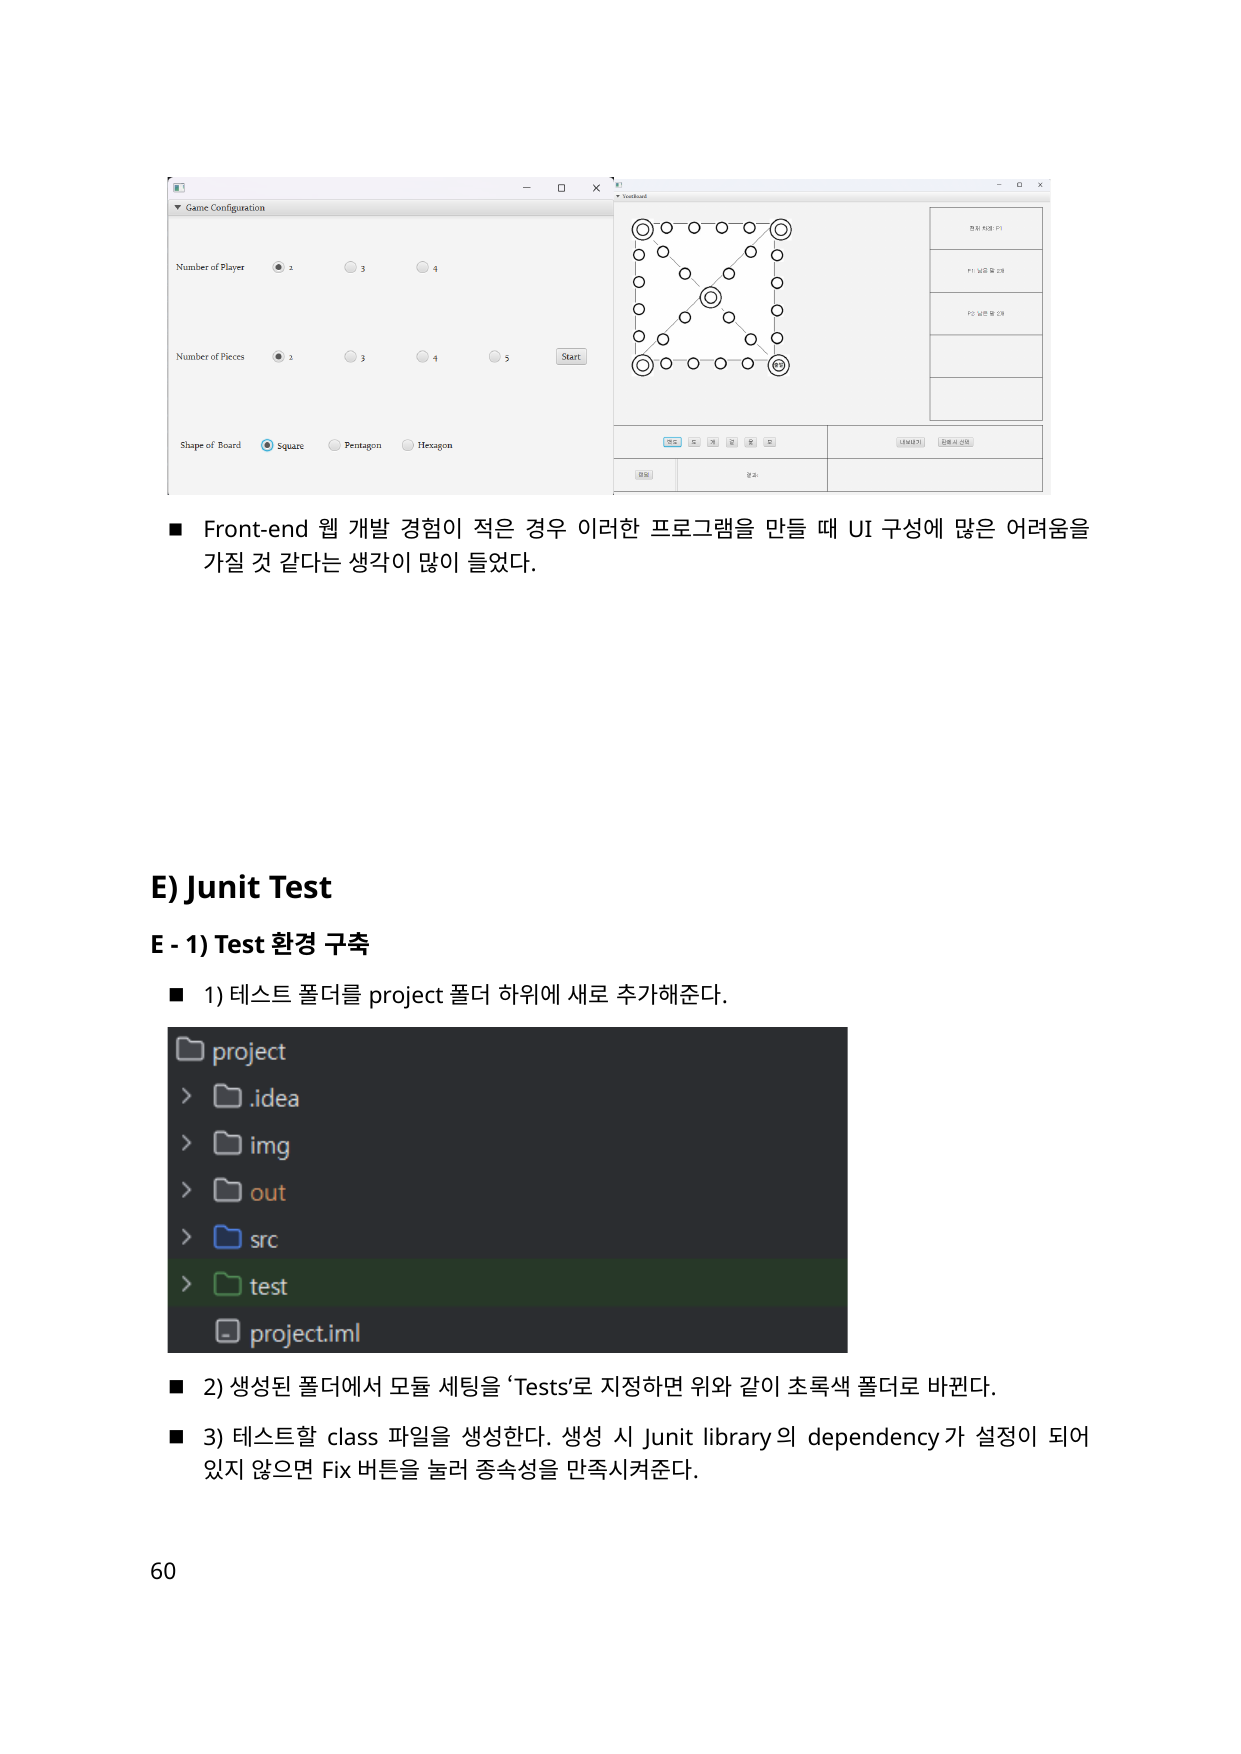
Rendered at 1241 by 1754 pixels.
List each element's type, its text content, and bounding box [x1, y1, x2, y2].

text E - 1) Test 환경 구축 [150, 924, 1090, 961]
text 2) 생성된 폴더에서 모듈 세팅을 ‘Tests’로 지정하면 위와 같이 초록색 폴더로 바뀐다. [168, 1369, 1090, 1402]
text Front-end 웹 개발 경험이 적은 경우 이러한 프로그램을 만들 때 UI 구성에 많은 어려움을 가질 것 같다는 생각이 많이 들었다. [168, 511, 1090, 578]
text E) Junit Test [150, 865, 1090, 908]
text 3) 테스트할 class 파일을 생성한다. 생성 시 Junit library의 dependency가 설정이 되어 있지 않으면 Fix 버튼을 눌러 종속성을 만족시켜준다. [168, 1419, 1090, 1486]
picture [167, 177, 1051, 495]
picture [167, 1027, 848, 1353]
text 1) 테스트 폴더를 project 폴더 하위에 새로 추가해준다. [168, 977, 1090, 1011]
